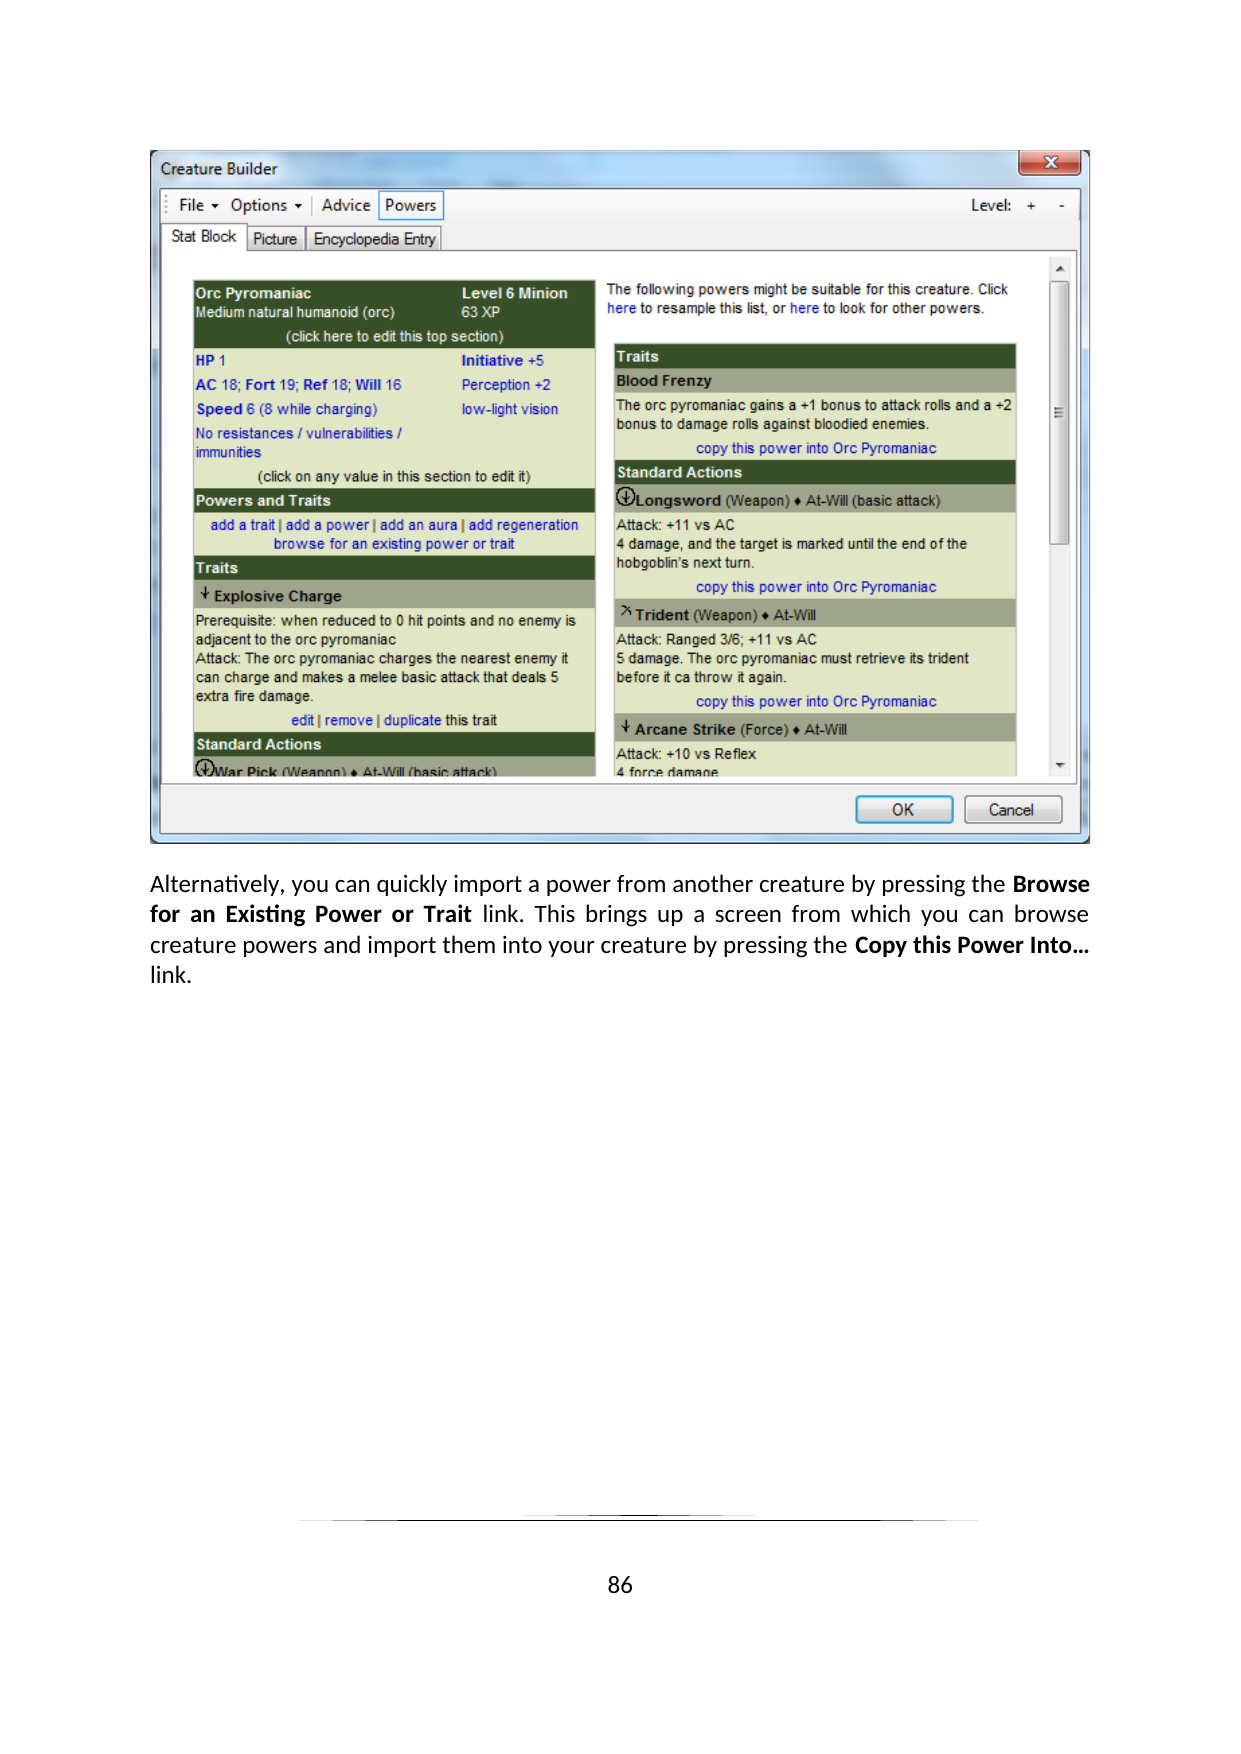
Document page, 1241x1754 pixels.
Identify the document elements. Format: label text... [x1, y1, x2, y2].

picture [150, 150, 1091, 844]
text Alternatively, you can quickly import a power from another creature by pressing the Browse for an Existing Power or Trait link. This brings up a screen from which you can browse creature powers and import them into your creature by pressing the Copy this Power Into… link. [150, 868, 1090, 990]
